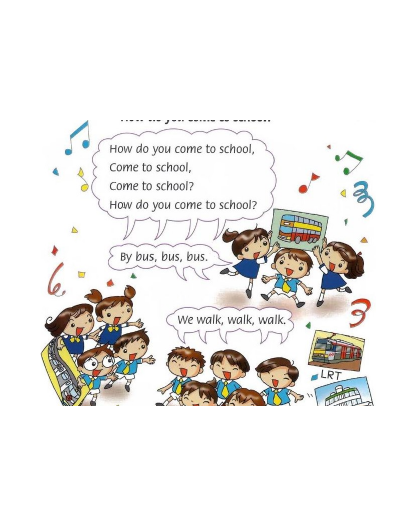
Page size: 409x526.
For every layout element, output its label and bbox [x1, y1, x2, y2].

picture [40, 120, 377, 406]
